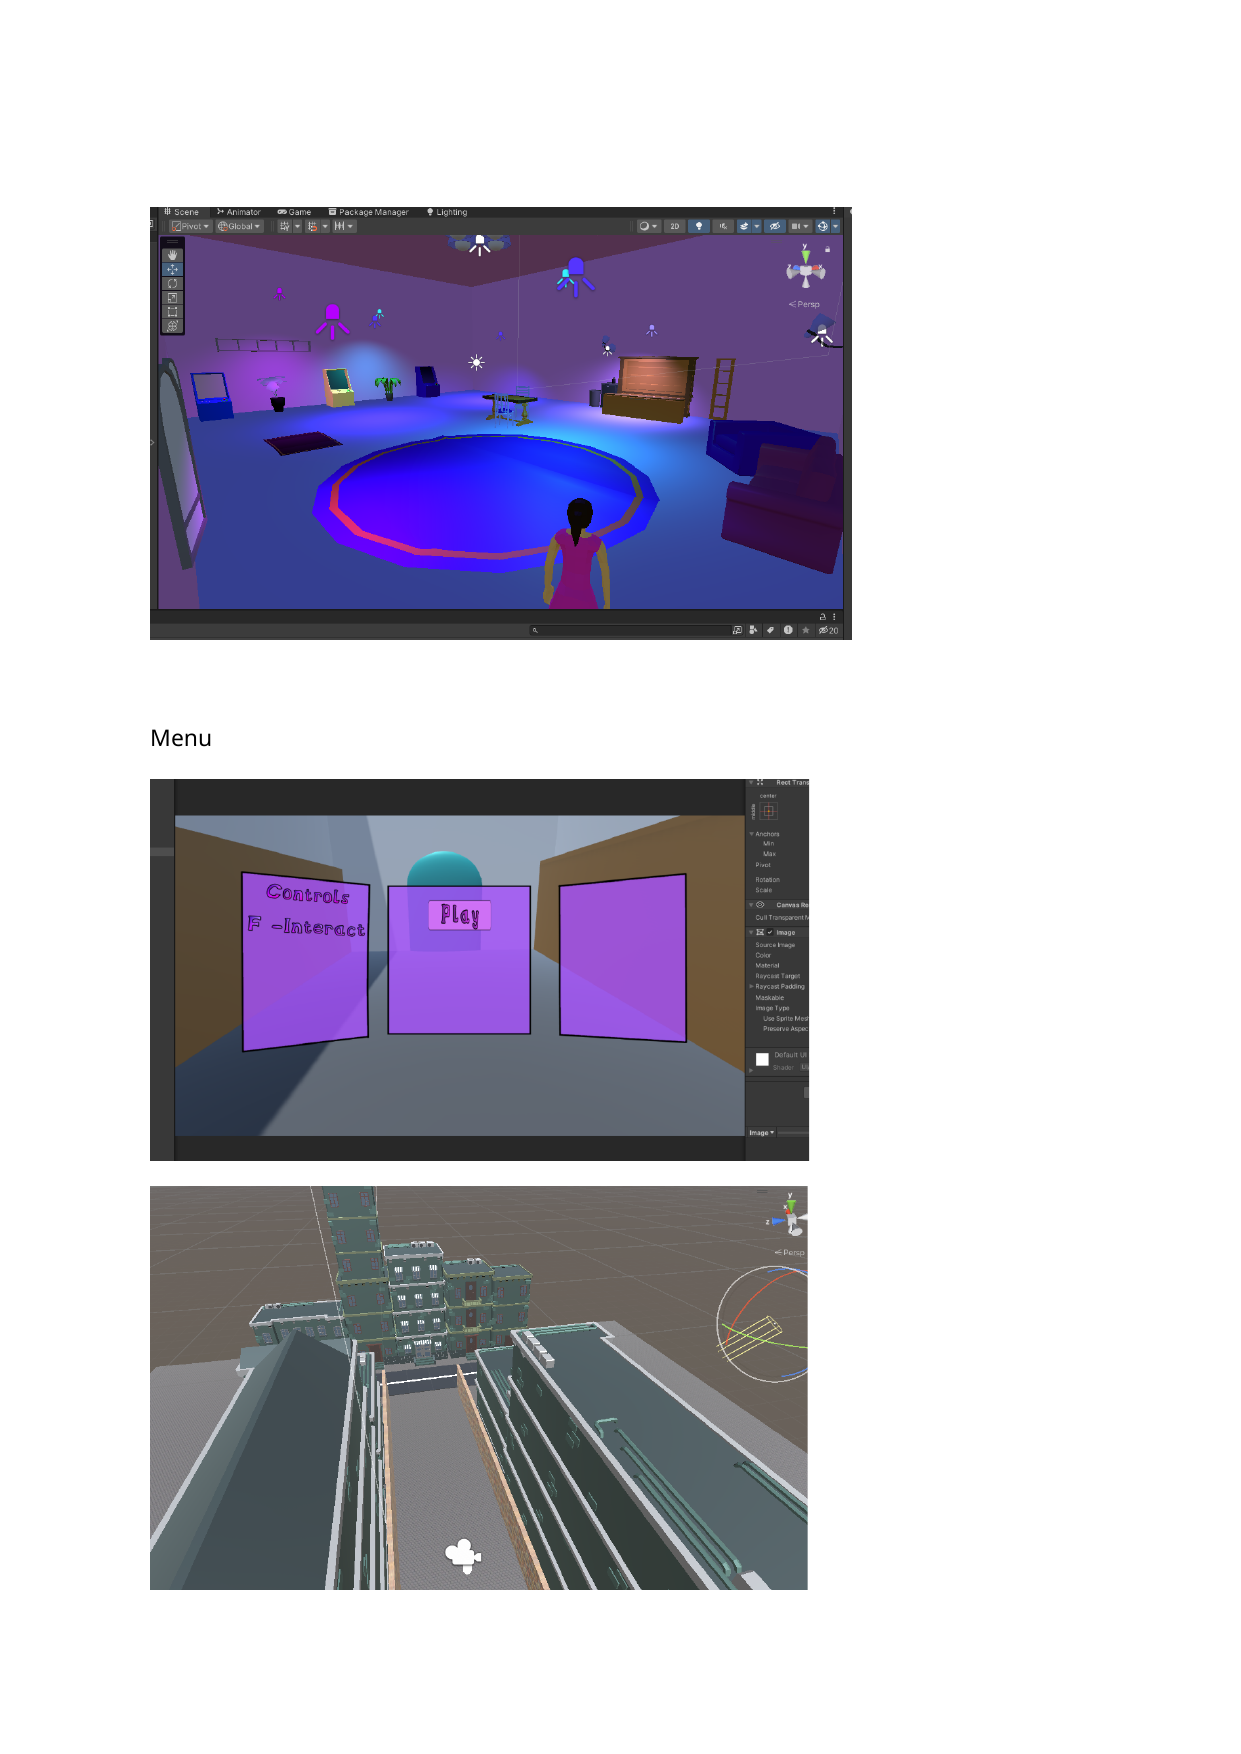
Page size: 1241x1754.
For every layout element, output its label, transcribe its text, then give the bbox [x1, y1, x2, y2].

text Menu [150, 722, 1090, 753]
picture [150, 1186, 808, 1590]
picture [150, 779, 810, 1161]
picture [150, 207, 852, 640]
